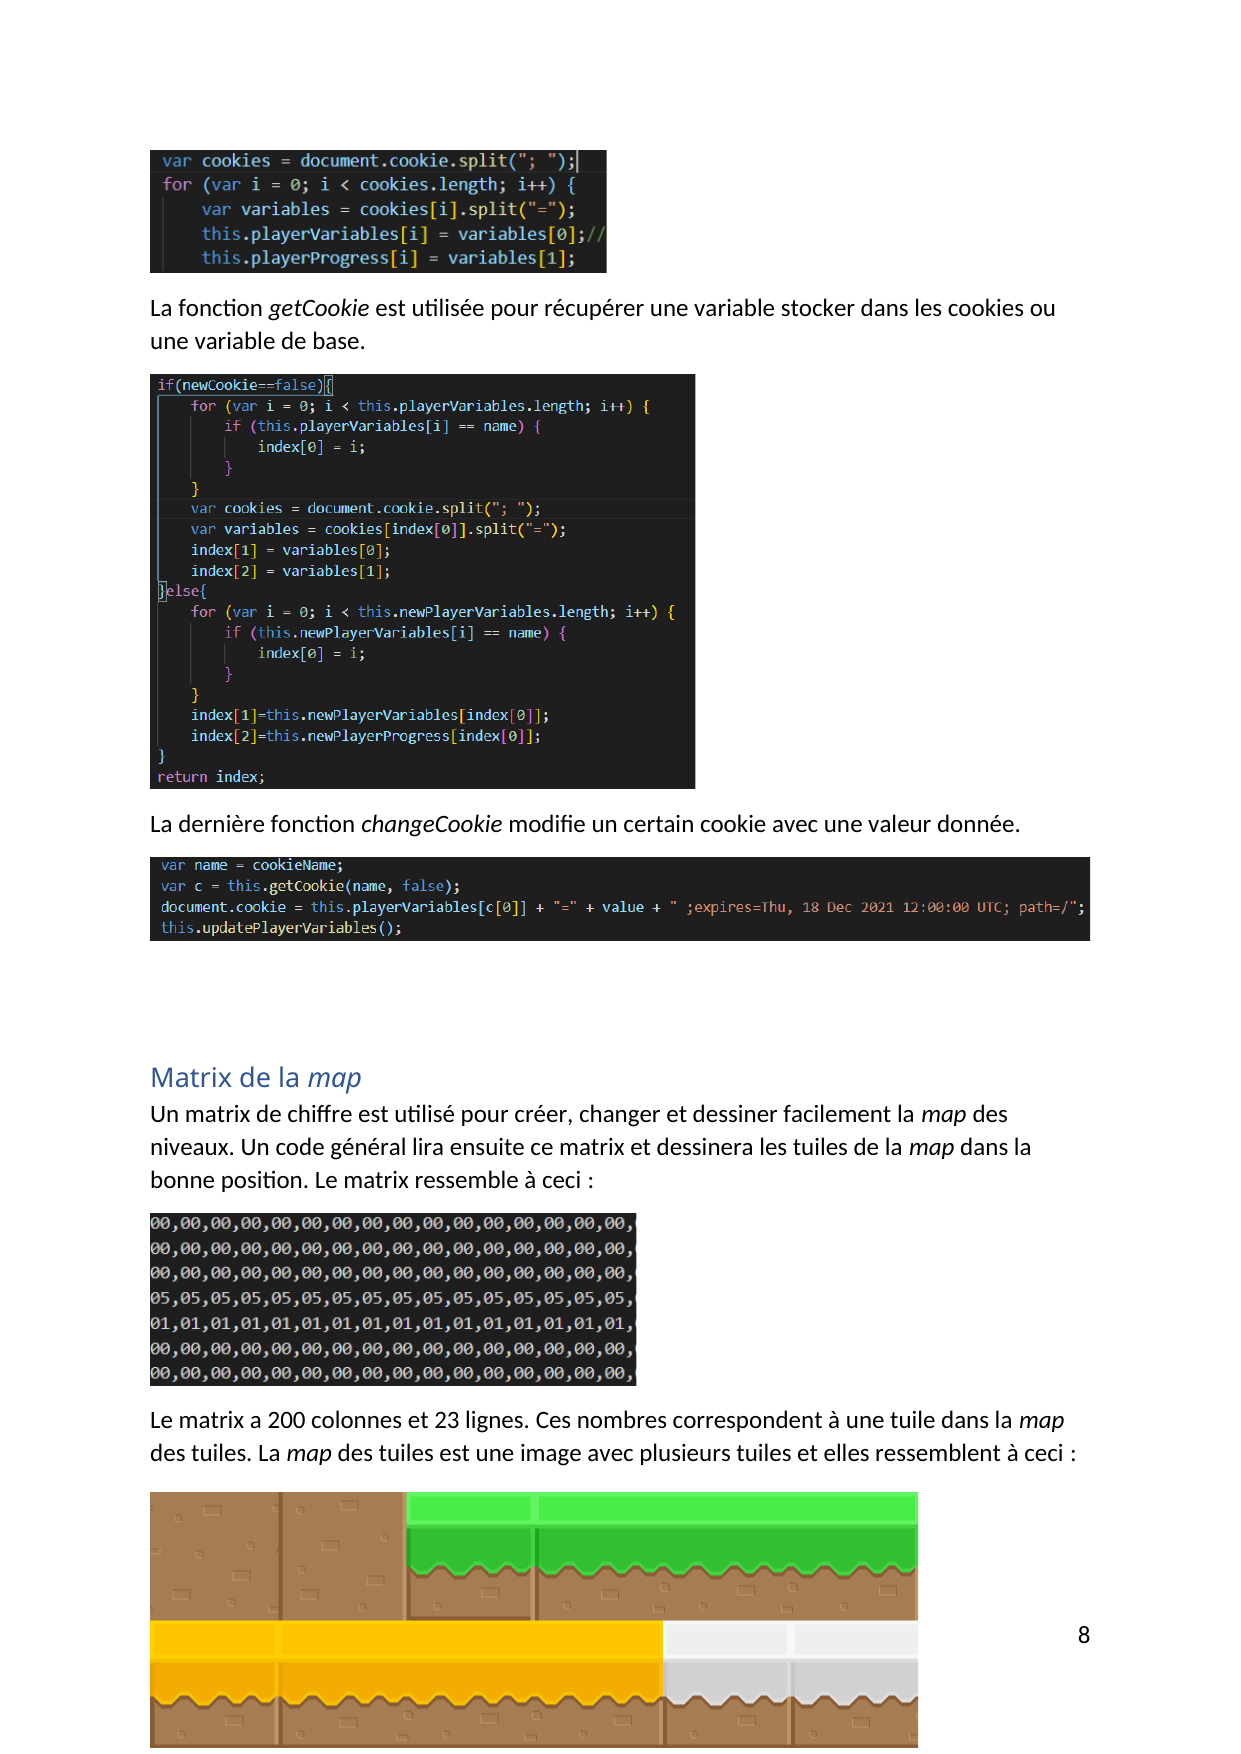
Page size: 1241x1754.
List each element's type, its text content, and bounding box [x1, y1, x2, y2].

picture [150, 1492, 919, 1748]
text La dernière fonction changeCookie modifie un certain cookie avec une valeur donnée. [150, 808, 1090, 838]
text Un matrix de chiffre est utilisé pour créer, changer et dessiner facilement la map des niveaux. Un code général lira ensuite ce matrix et dessinera les tuiles de la map dans la bonne position. Le matrix ressemble à ceci : [150, 1098, 1090, 1194]
picture [150, 1213, 637, 1386]
text La fonction getCookie est utilisée pour récupérer une variable stocker dans les cookies ou une variable de base. [150, 292, 1090, 355]
text Le matrix a 200 colonnes et 23 lignes. Ces nombres correspondent à une tuile dans la map des tuiles. La map des tuiles est une image avec plusieurs tuiles et elles ressemblent à ceci : [150, 1404, 1090, 1468]
picture [150, 150, 607, 273]
subtitle Matrix de la map [150, 1058, 1090, 1095]
picture [150, 374, 696, 789]
picture [150, 857, 1091, 941]
